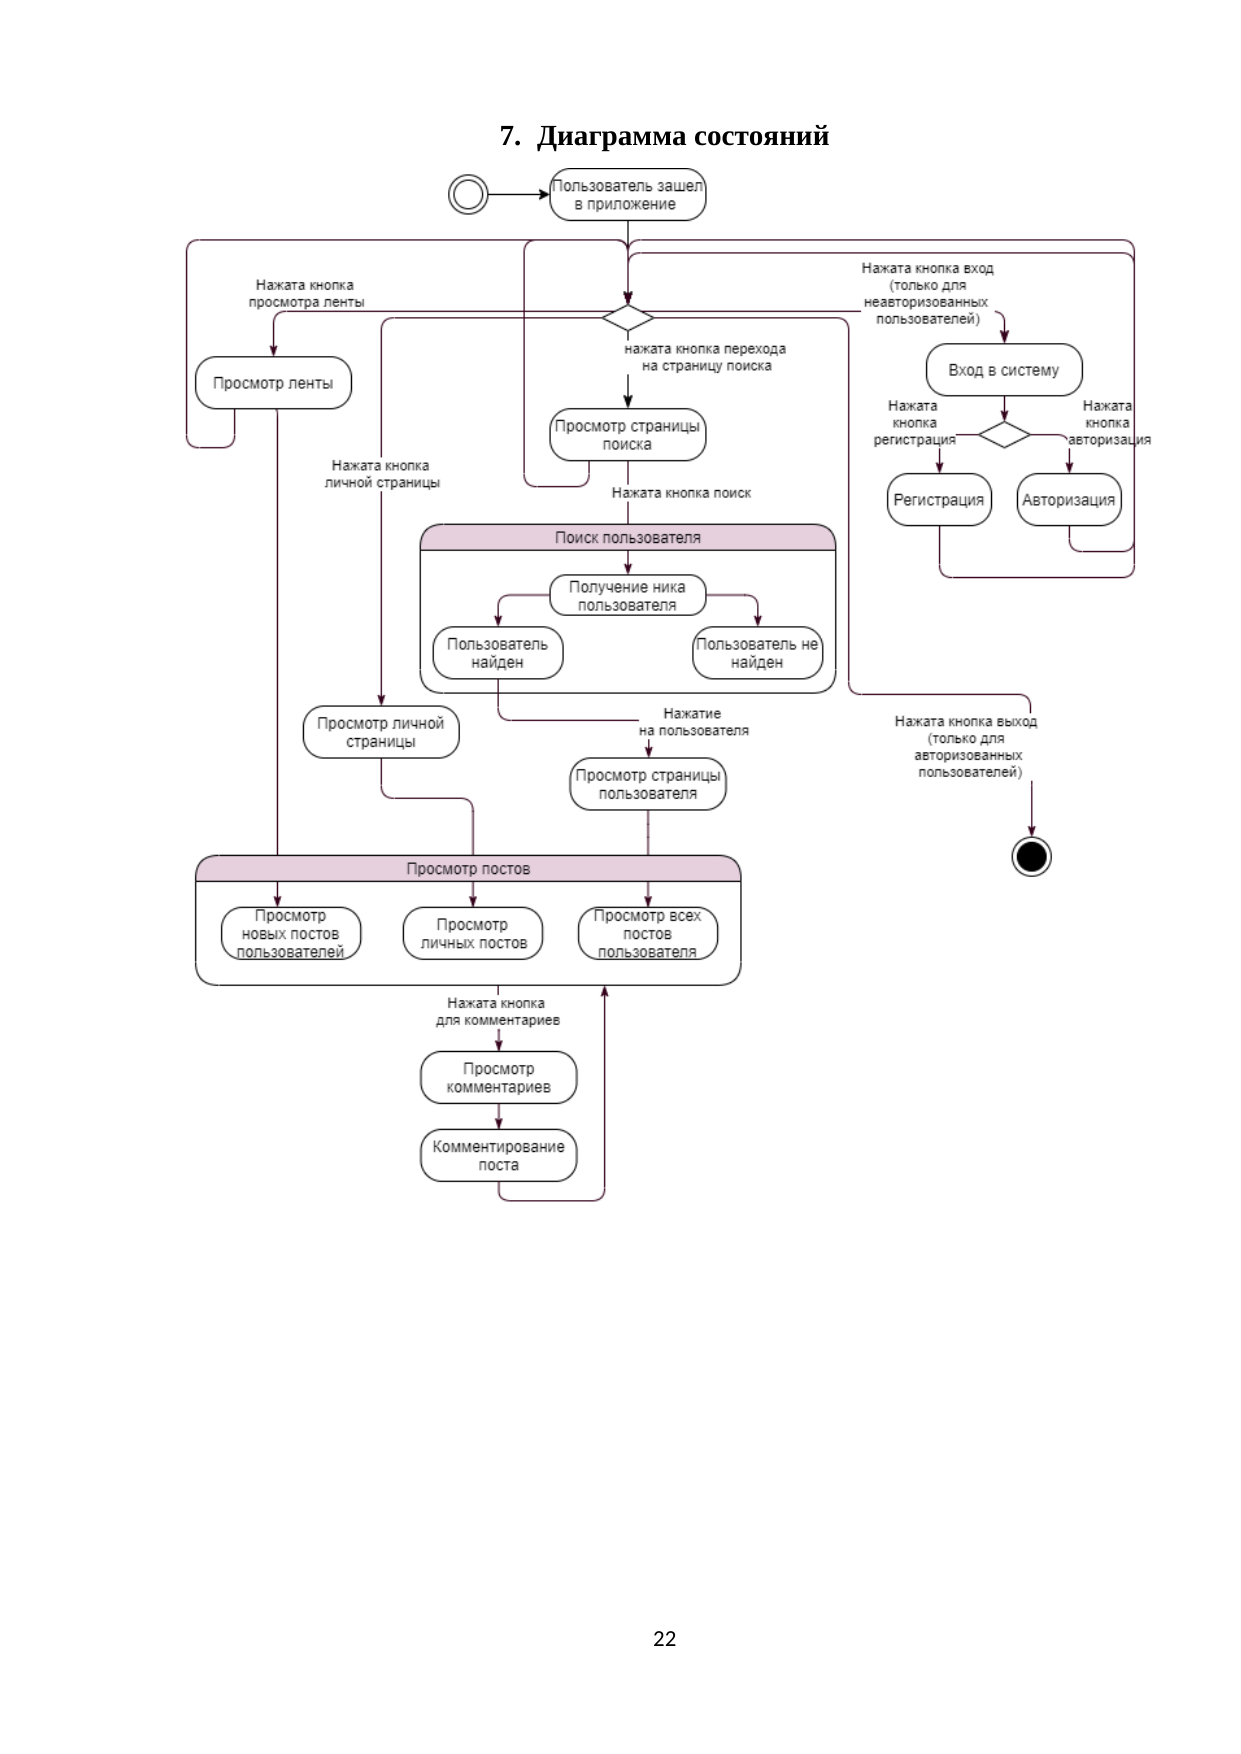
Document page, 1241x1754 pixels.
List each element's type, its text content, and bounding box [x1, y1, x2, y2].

picture [177, 168, 1152, 1212]
subtitle Диаграмма состояний [177, 118, 1152, 152]
